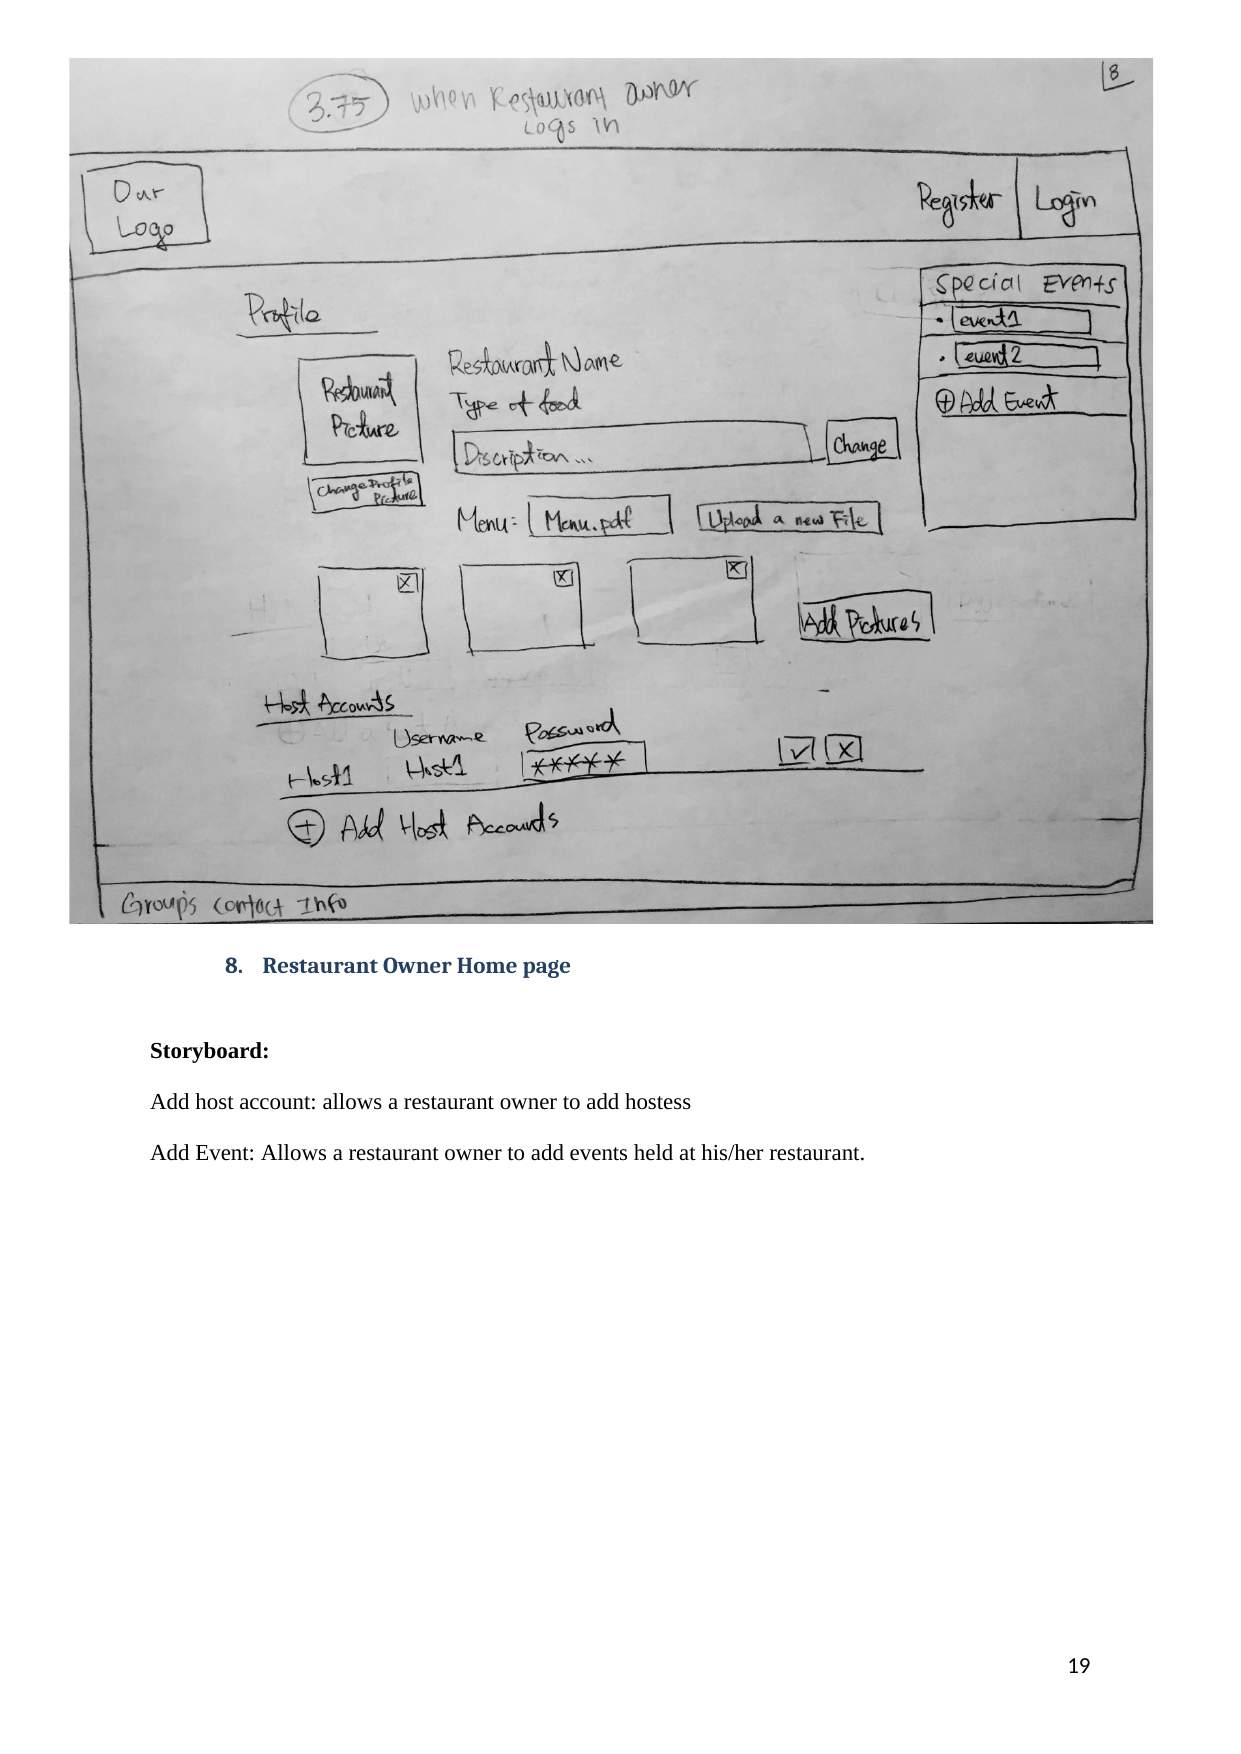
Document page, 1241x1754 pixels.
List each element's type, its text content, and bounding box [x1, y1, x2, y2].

subtitle Restaurant Owner Home page [225, 924, 1090, 979]
text Add Event: Allows a restaurant owner to add events held at his/her restaurant. [150, 1139, 1090, 1166]
text Add host account: allows a restaurant owner to add hostess [150, 1088, 1090, 1114]
picture [69, 58, 1154, 924]
text Storyboard: [150, 1037, 1090, 1063]
